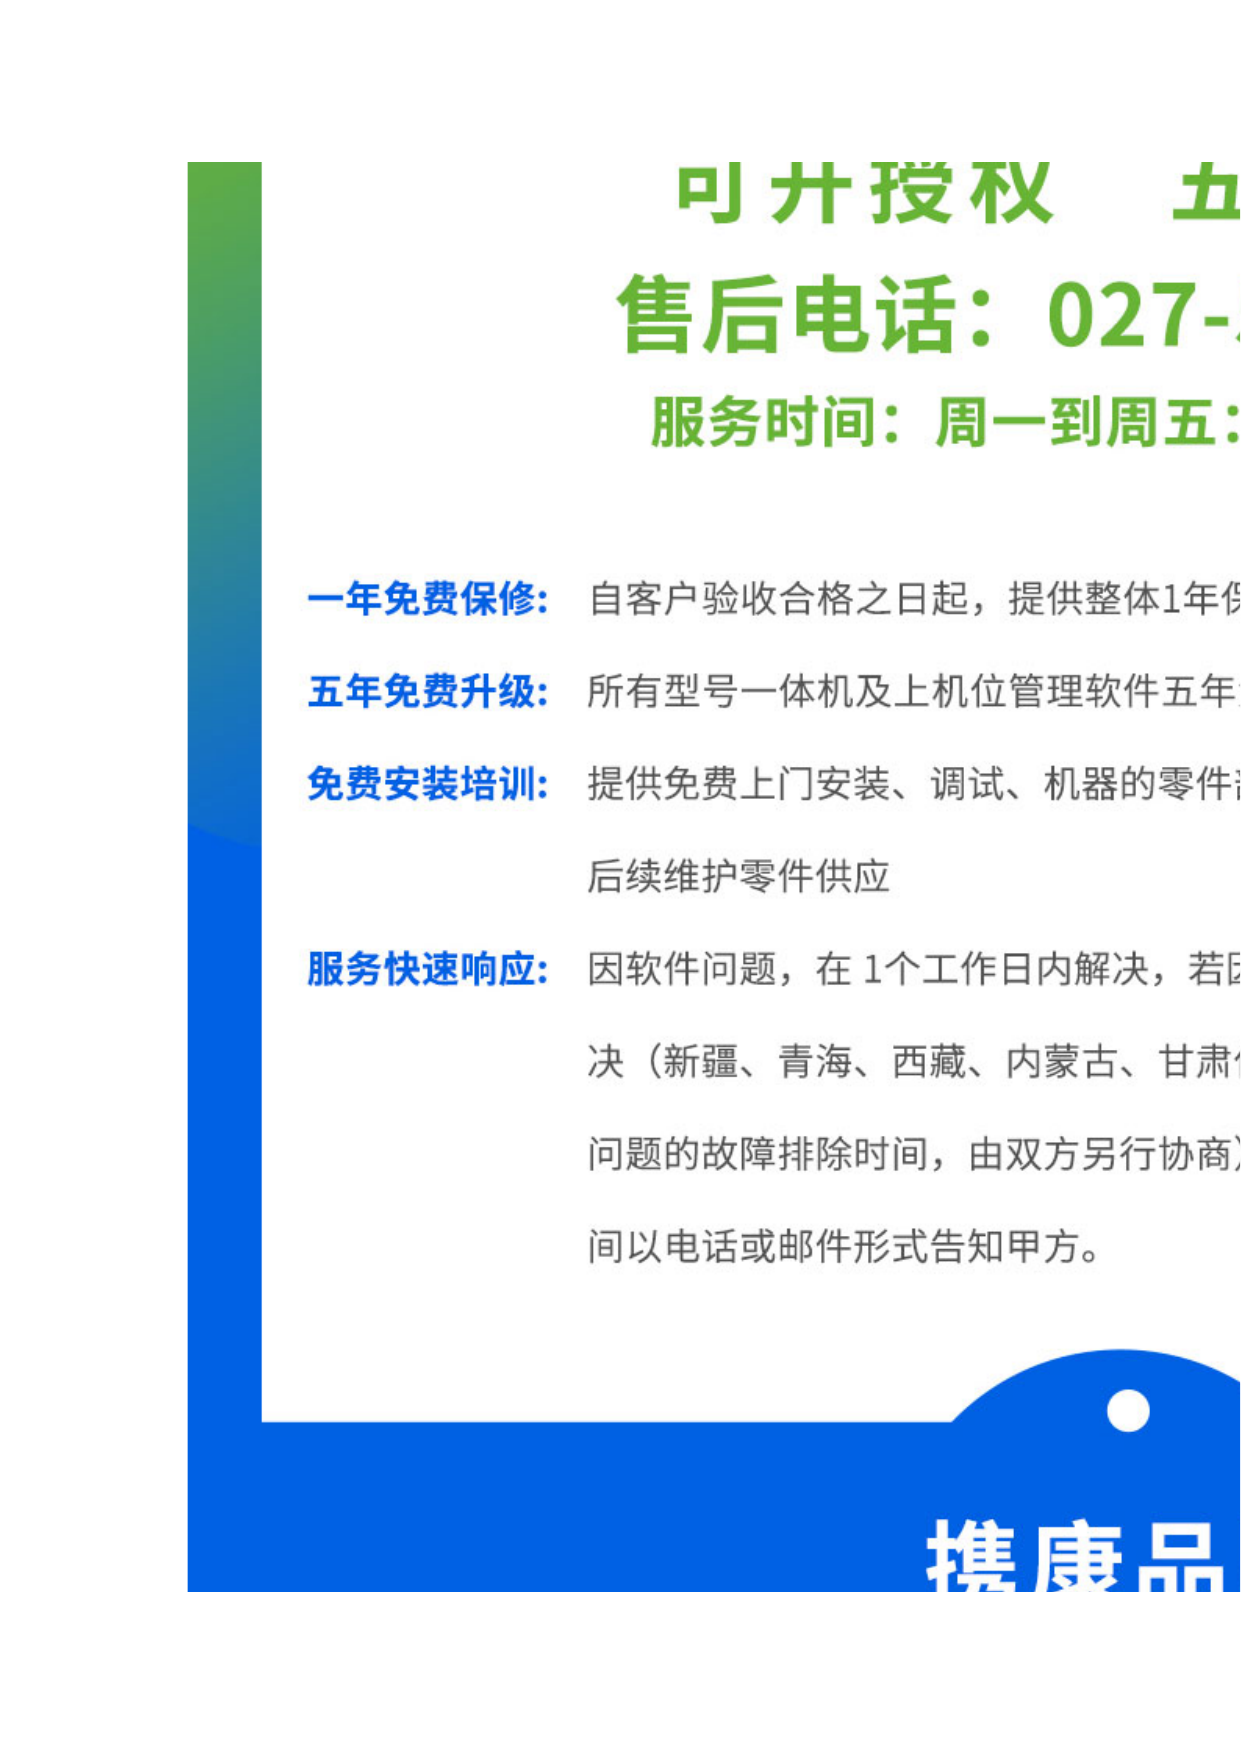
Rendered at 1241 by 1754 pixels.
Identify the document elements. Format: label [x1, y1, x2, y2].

picture [187, 162, 1241, 1592]
